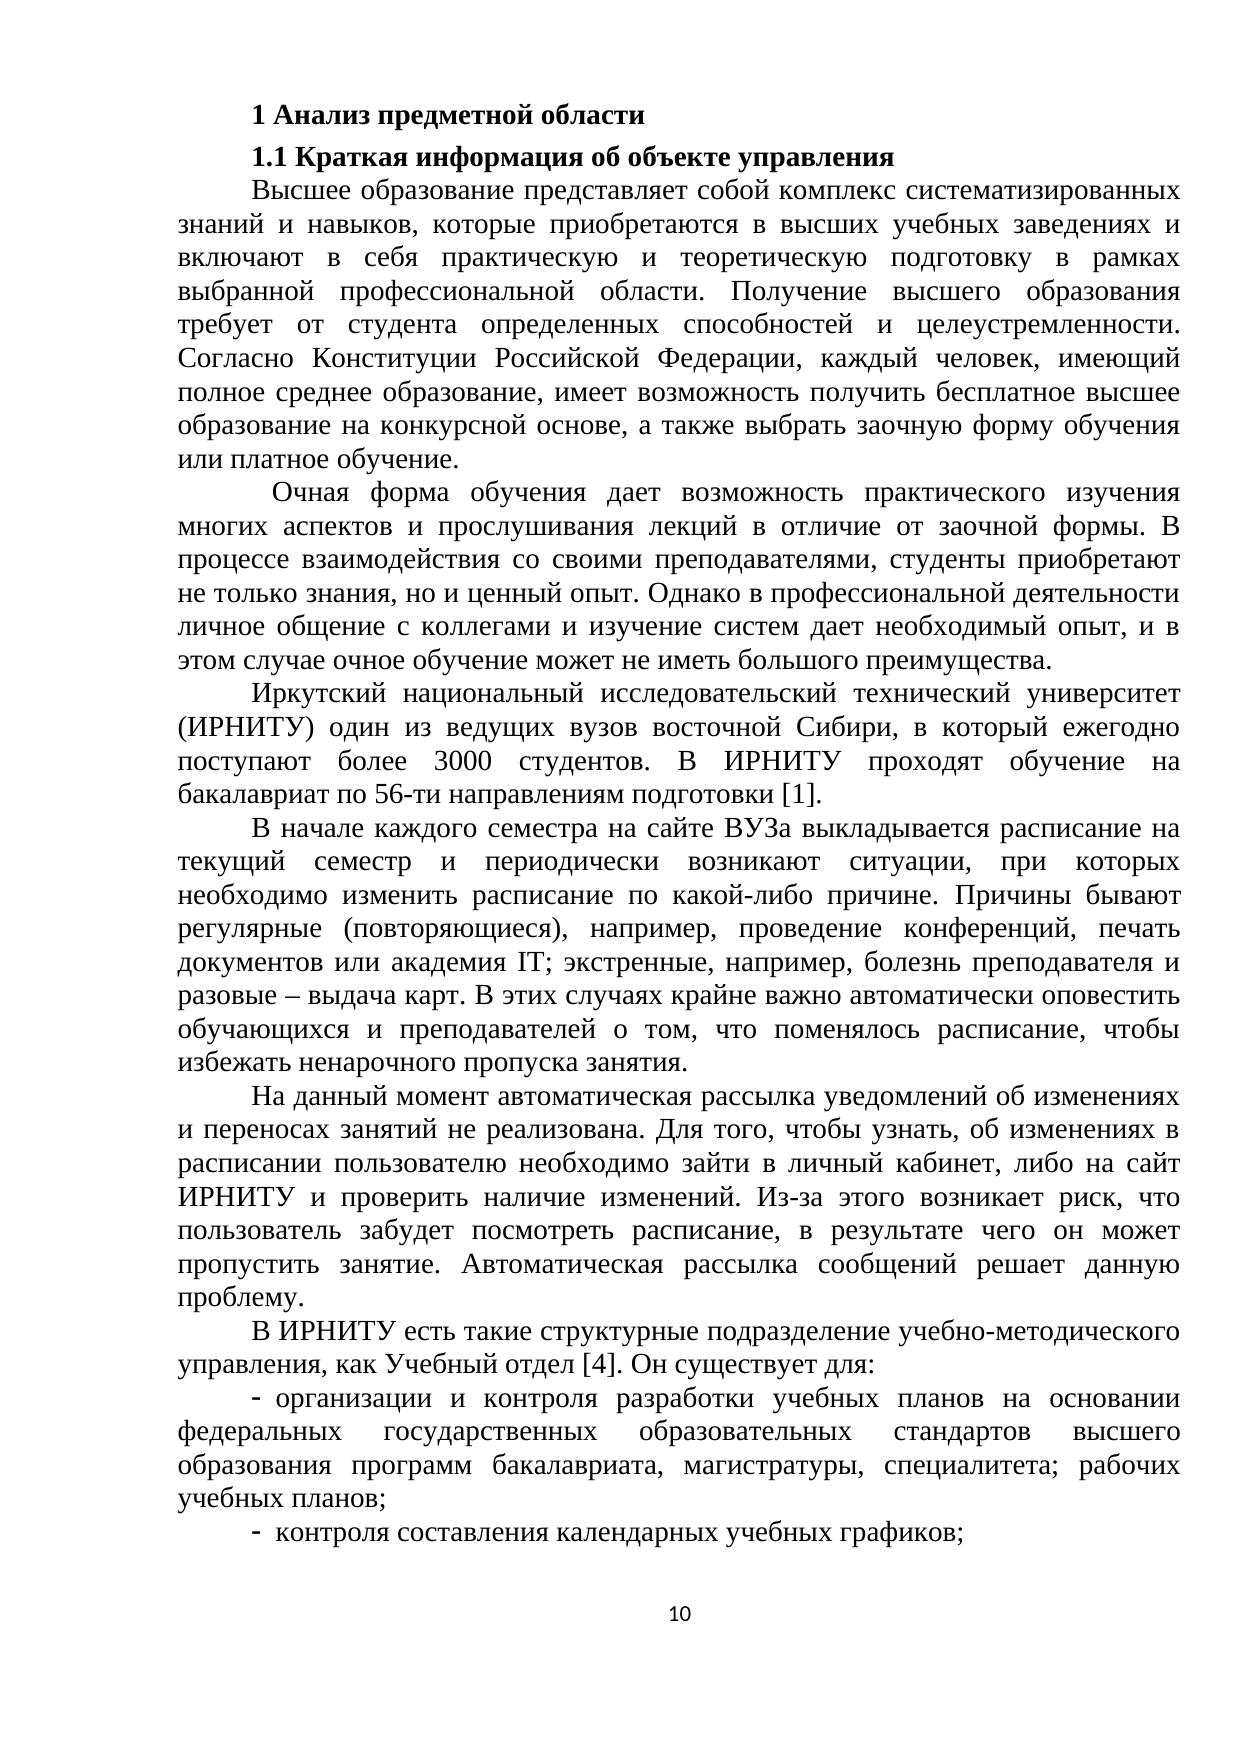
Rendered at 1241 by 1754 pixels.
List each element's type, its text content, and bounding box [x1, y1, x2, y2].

list организации и контроля разработки учебных планов на основании федеральных государственных образовательных стандартов высшего образования программ бакалавриата, магистратуры, специалитета; рабочих учебных планов; [177, 1380, 1181, 1514]
subtitle 1.1 Краткая информация об объекте управления [177, 139, 1181, 172]
subtitle 1 Анализ предметной области [177, 97, 1181, 131]
text В ИРНИТУ есть такие структурные подразделение учебно-методического управления, как Учебный отдел [4]. Он существует для: [177, 1313, 1181, 1380]
text В начале каждого семестра на сайте ВУЗа выкладывается расписание на текущий семестр и периодически возникают ситуации, при которых необходимо изменить расписание по какой-либо причине. Причины бывают регулярные (повторяющиеся), например, проведение конференций, печать документов или академия IT; экстренные, например, болезнь преподавателя и разовые – выдача карт. В этих случаях крайне важно автоматически оповестить обучающихся и преподавателей о том, что поменялось расписание, чтобы избежать ненарочного пропуска занятия. [177, 810, 1181, 1078]
text Иркутский национальный исследовательский технический университет (ИРНИТУ) один из ведущих вузов восточной Сибири, в который ежегодно поступают более 3000 студентов. В ИРНИТУ проходят обучение на бакалавриат по 56-ти направлениям подготовки [1]. [177, 676, 1181, 810]
text Высшее образование представляет собой комплекс систематизированных знаний и навыков, которые приобретаются в высших учебных заведениях и включают в себя практическую и теоретическую подготовку в рамках выбранной профессиональной области. Получение высшего образования требует от студента определенных способностей и целеустремленности. Согласно Конституции Российской Федерации, каждый человек, имеющий полное среднее образование, имеет возможность получить бесплатное высшее образование на конкурсной основе, а также выбрать заочную форму обучения или платное обучение. [177, 172, 1181, 474]
list контроля составления календарных учебных графиков; [177, 1514, 1181, 1548]
text На данный момент автоматическая рассылка уведомлений об изменениях и переносах занятий не реализована. Для того, чтобы узнать, об изменениях в расписании пользователю необходимо зайти в личный кабинет, либо на сайт ИРНИТУ и проверить наличие изменений. Из-за этого возникает риск, что пользователь забудет посмотреть расписание, в результате чего он может пропустить занятие. Автоматическая рассылка сообщений решает данную проблему. [177, 1078, 1181, 1313]
text Очная форма обучения дает возможность практического изучения многих аспектов и прослушивания лекций в отличие от заочной формы. В процессе взаимодействия со своими преподавателями, студенты приобретают не только знания, но и ценный опыт. Однако в профессиональной деятельности личное общение с коллегами и изучение систем дает необходимый опыт, и в этом случае очное обучение может не иметь большого преимущества. [177, 474, 1181, 676]
